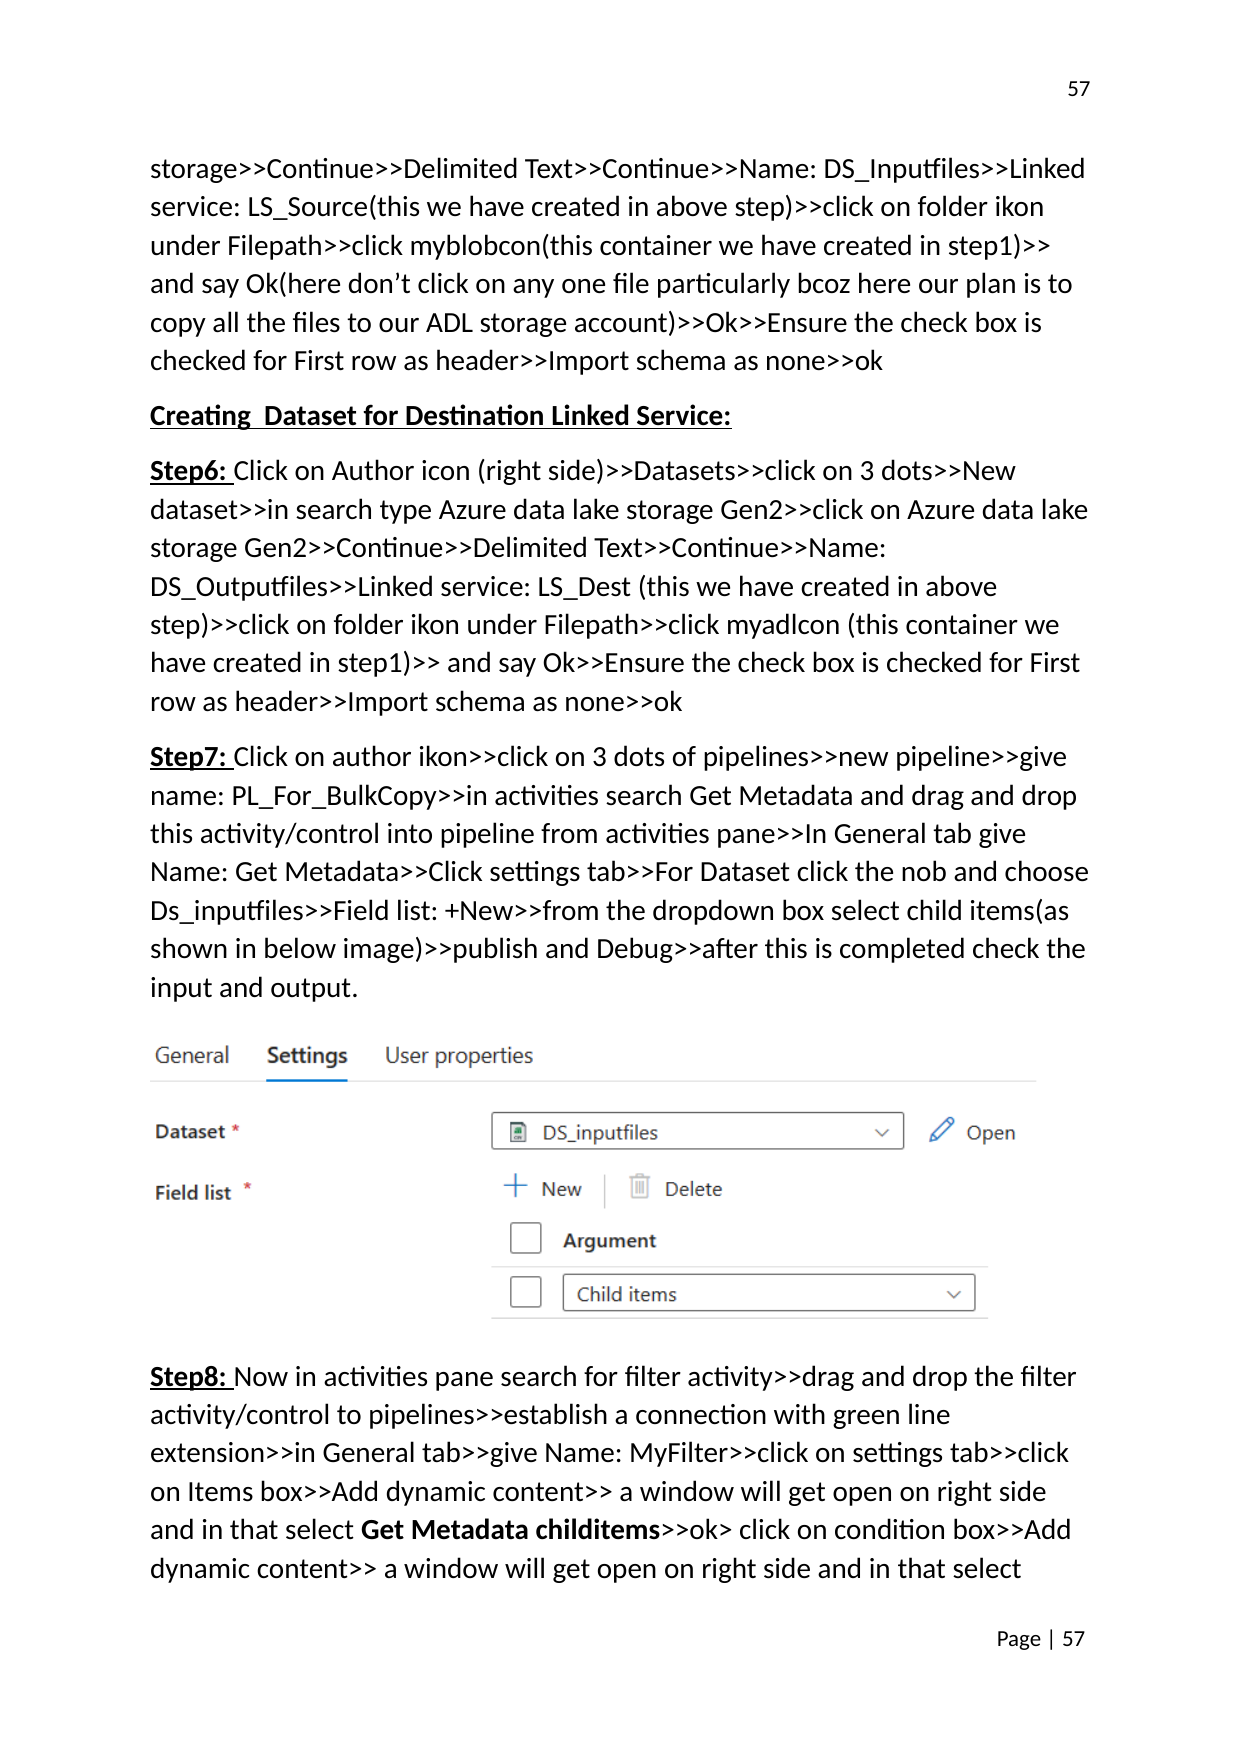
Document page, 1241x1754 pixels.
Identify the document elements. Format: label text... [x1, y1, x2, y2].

picture [150, 1023, 1037, 1339]
text Creating Dataset for Destination Linked Service: [150, 397, 1090, 433]
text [150, 150, 1090, 378]
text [150, 1358, 1090, 1586]
text Step6: Click on Author icon (right side)>>Datasets>>click on 3 dots>>New dataset>>in search type Azure data lake storage Gen2>>click on Azure data lake storage Gen2>>Continue>>Delimited Text>>Continue>>Name: DS_Outputfiles>>Linked service: LS_Dest (this we have created in above step)>>click on folder ikon under Filepath>>click myadlcon (this container we have created in step1)>> and say Ok>>Ensure the check box is checked for First row as header>>Import schema as none>>ok [150, 452, 1090, 719]
text Step7: Click on author ikon>>click on 3 dots of pipelines>>new pipeline>>give name: PL_For_BulkCopy>>in activities search Get Metadata and drag and drop this activity/control into pipeline from activities pane>>In General tab give Name: Get Metadata>>Click settings tab>>For Dataset click the nob and choose Ds_inputfiles>>Field list: +New>>from the dropdown box select child items(as shown in below image)>>publish and Debug>>after this is completed check the input and output. [150, 738, 1090, 1004]
